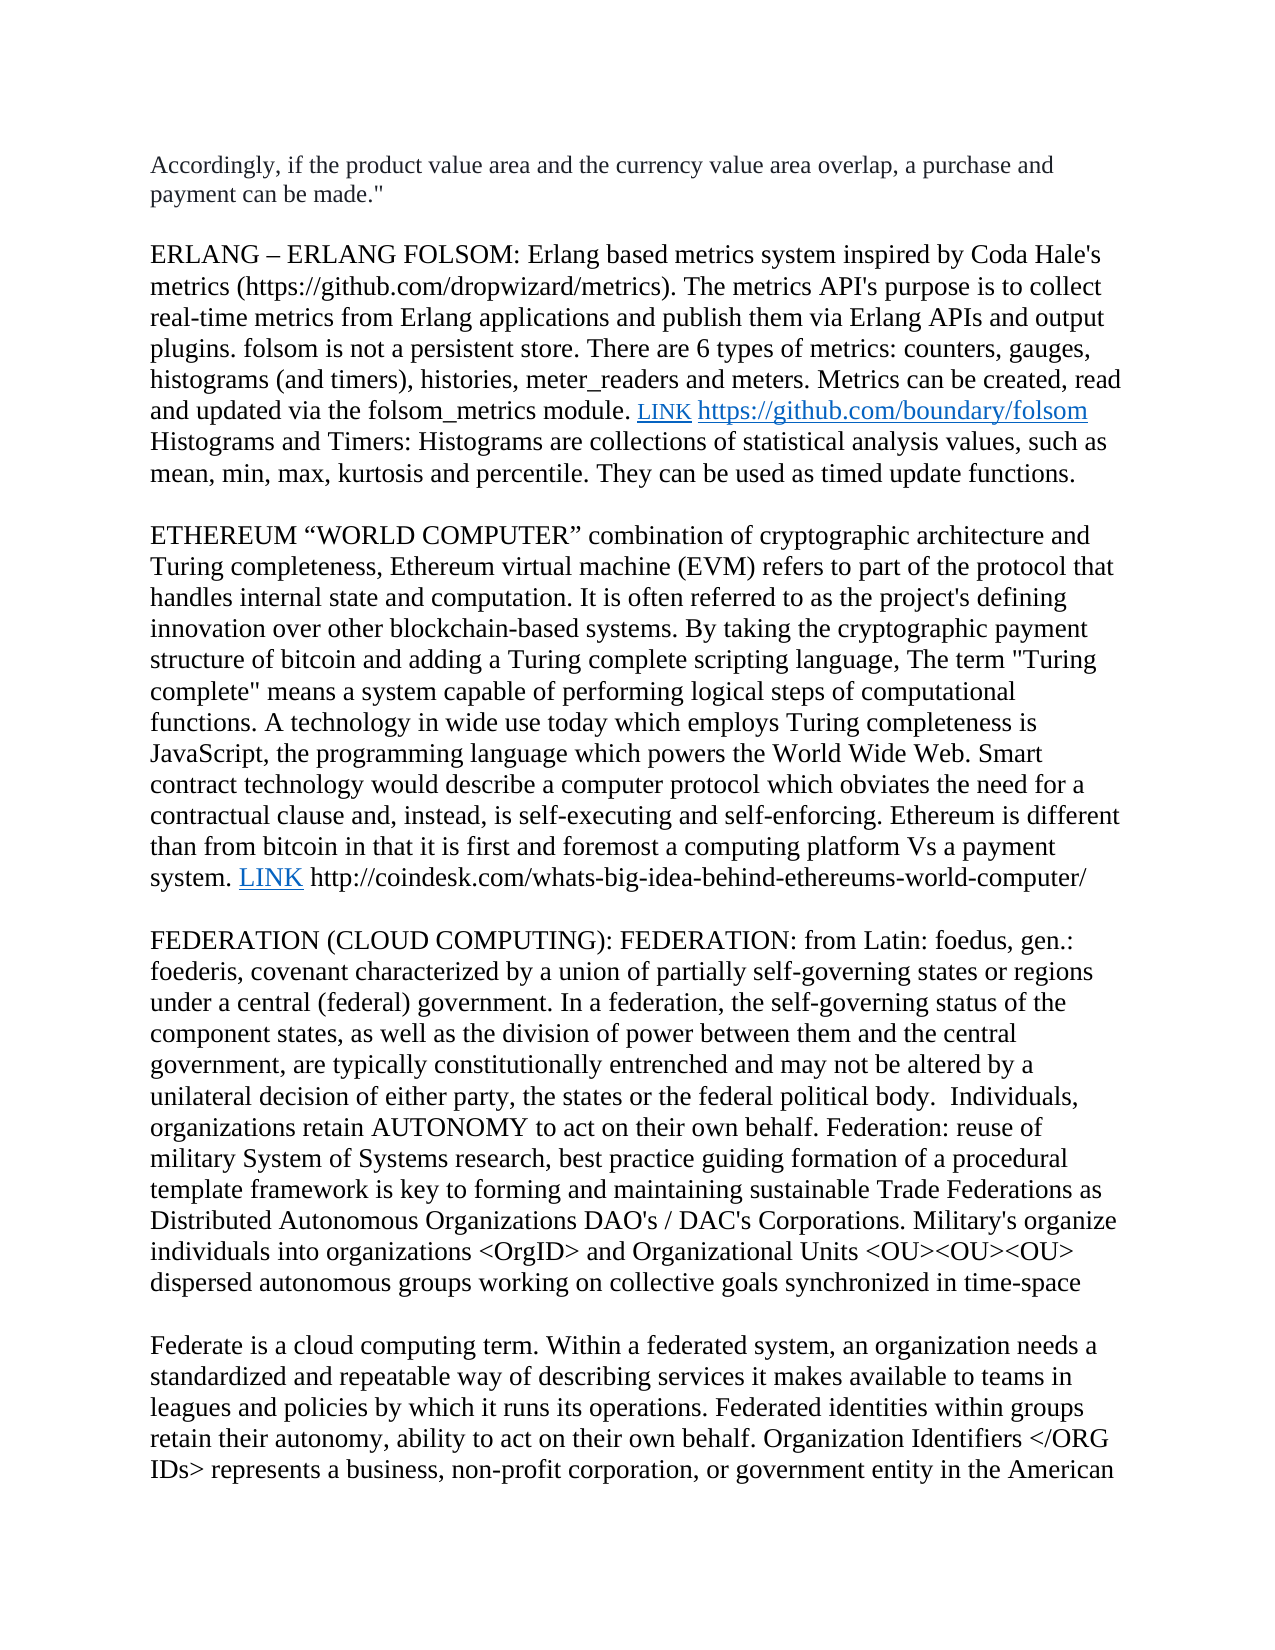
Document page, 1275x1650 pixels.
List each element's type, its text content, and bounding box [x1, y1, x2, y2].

text ETHEREUM “WORLD COMPUTER” combination of cryptographic architecture and Turing completeness, Ethereum virtual machine (EVM) refers to part of the protocol that handles internal state and computation. It is often referred to as the project's defining innovation over other blockchain-based systems. By taking the cryptographic payment structure of bitcoin and adding a Turing complete scripting language, The term "Turing complete" means a system capable of performing logical steps of computational functions. A technology in wide use today which employs Turing completeness is JavaScript, the programming language which powers the World Wide Web. Smart contract technology would describe a computer protocol which obviates the need for a contractual clause and, instead, is self-executing and self-enforcing. Ethereum is different than from bitcoin in that it is first and foremost a computing platform Vs a payment system. LINK http://coindesk.com/whats-big-idea-behind-ethereums-world-computer/ [150, 519, 1125, 893]
text Histograms and Timers: Histograms are collections of statistical analysis values, such as mean, min, max, kurtosis and percentile. They can be used as timed update functions. [150, 426, 1125, 488]
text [150, 1329, 1125, 1484]
text ERLANG – ERLANG FOLSOM: Erlang based metrics system inspired by Coda Hale's metrics (https://github.com/dropwizard/metrics). The metrics API's purpose is to collect real-time metrics from Erlang applications and publish them via Erlang APIs and output plugins. folsom is not a persistent store. There are 6 types of metrics: counters, gauges, histograms (and timers), histories, meter_readers and meters. Metrics can be created, read and updated via the folsom_metrics module. LINK https://github.com/boundary/folsom [150, 239, 1125, 426]
text FEDERATION (CLOUD COMPUTING): FEDERATION: from Latin: foedus, gen.: foederis, covenant characterized by a union of partially self-governing states or regions under a central (federal) government. In a federation, the self-governing status of the component states, as well as the division of power between them and the central government, are typically constitutionally entrenched and may not be altered by a unilateral decision of either party, the states or the federal political body. Individuals, organizations retain AUTONOMY to act on their own behalf. Federation: reuse of military System of Systems research, best practice guiding formation of a procedural template framework is key to forming and maintaining sustainable Trade Federations as Distributed Autonomous Organizations DAO's / DAC's Corporations. Military's organize individuals into organizations <OrgID> and Organizational Units <OU><OU><OU> dispersed autonomous groups working on collective goals synchronized in time-space [150, 924, 1125, 1298]
